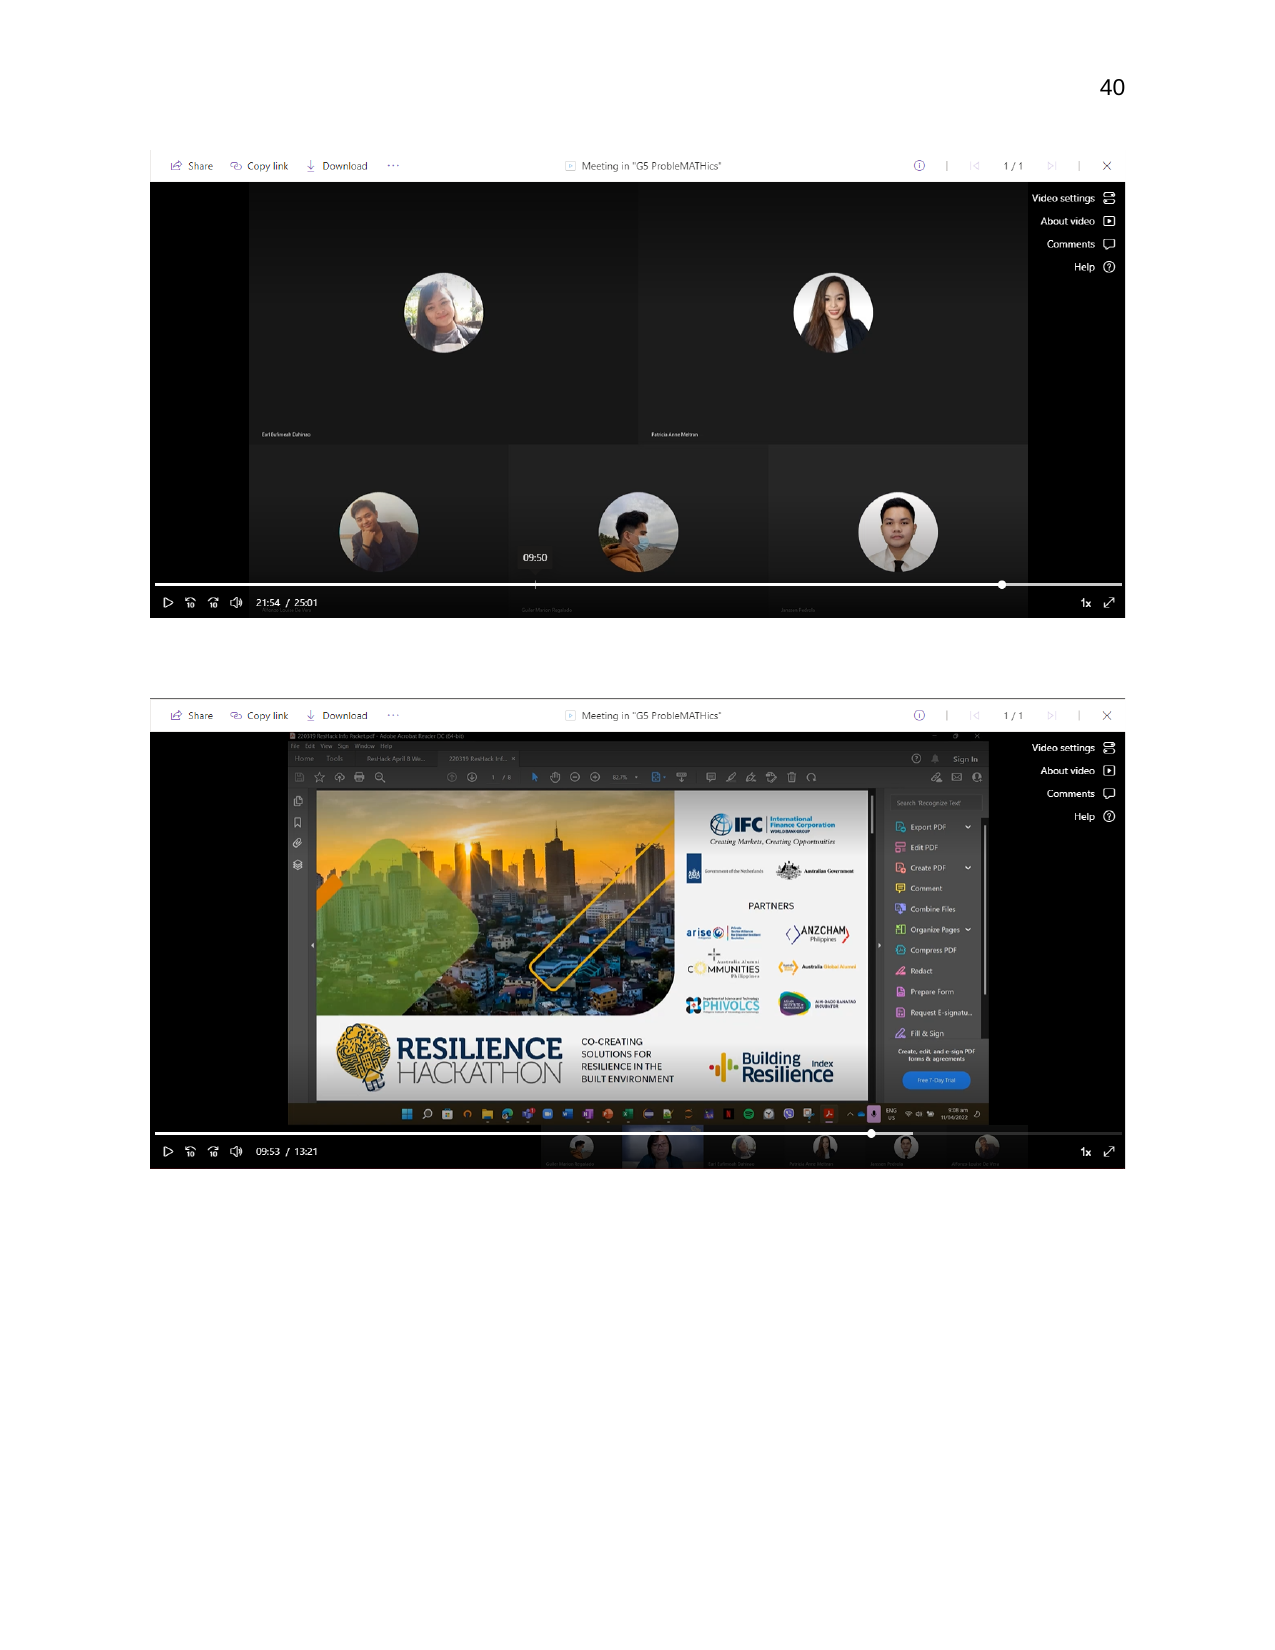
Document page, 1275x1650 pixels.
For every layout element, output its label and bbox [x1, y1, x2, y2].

picture [150, 698, 1125, 1169]
picture [150, 150, 1125, 618]
